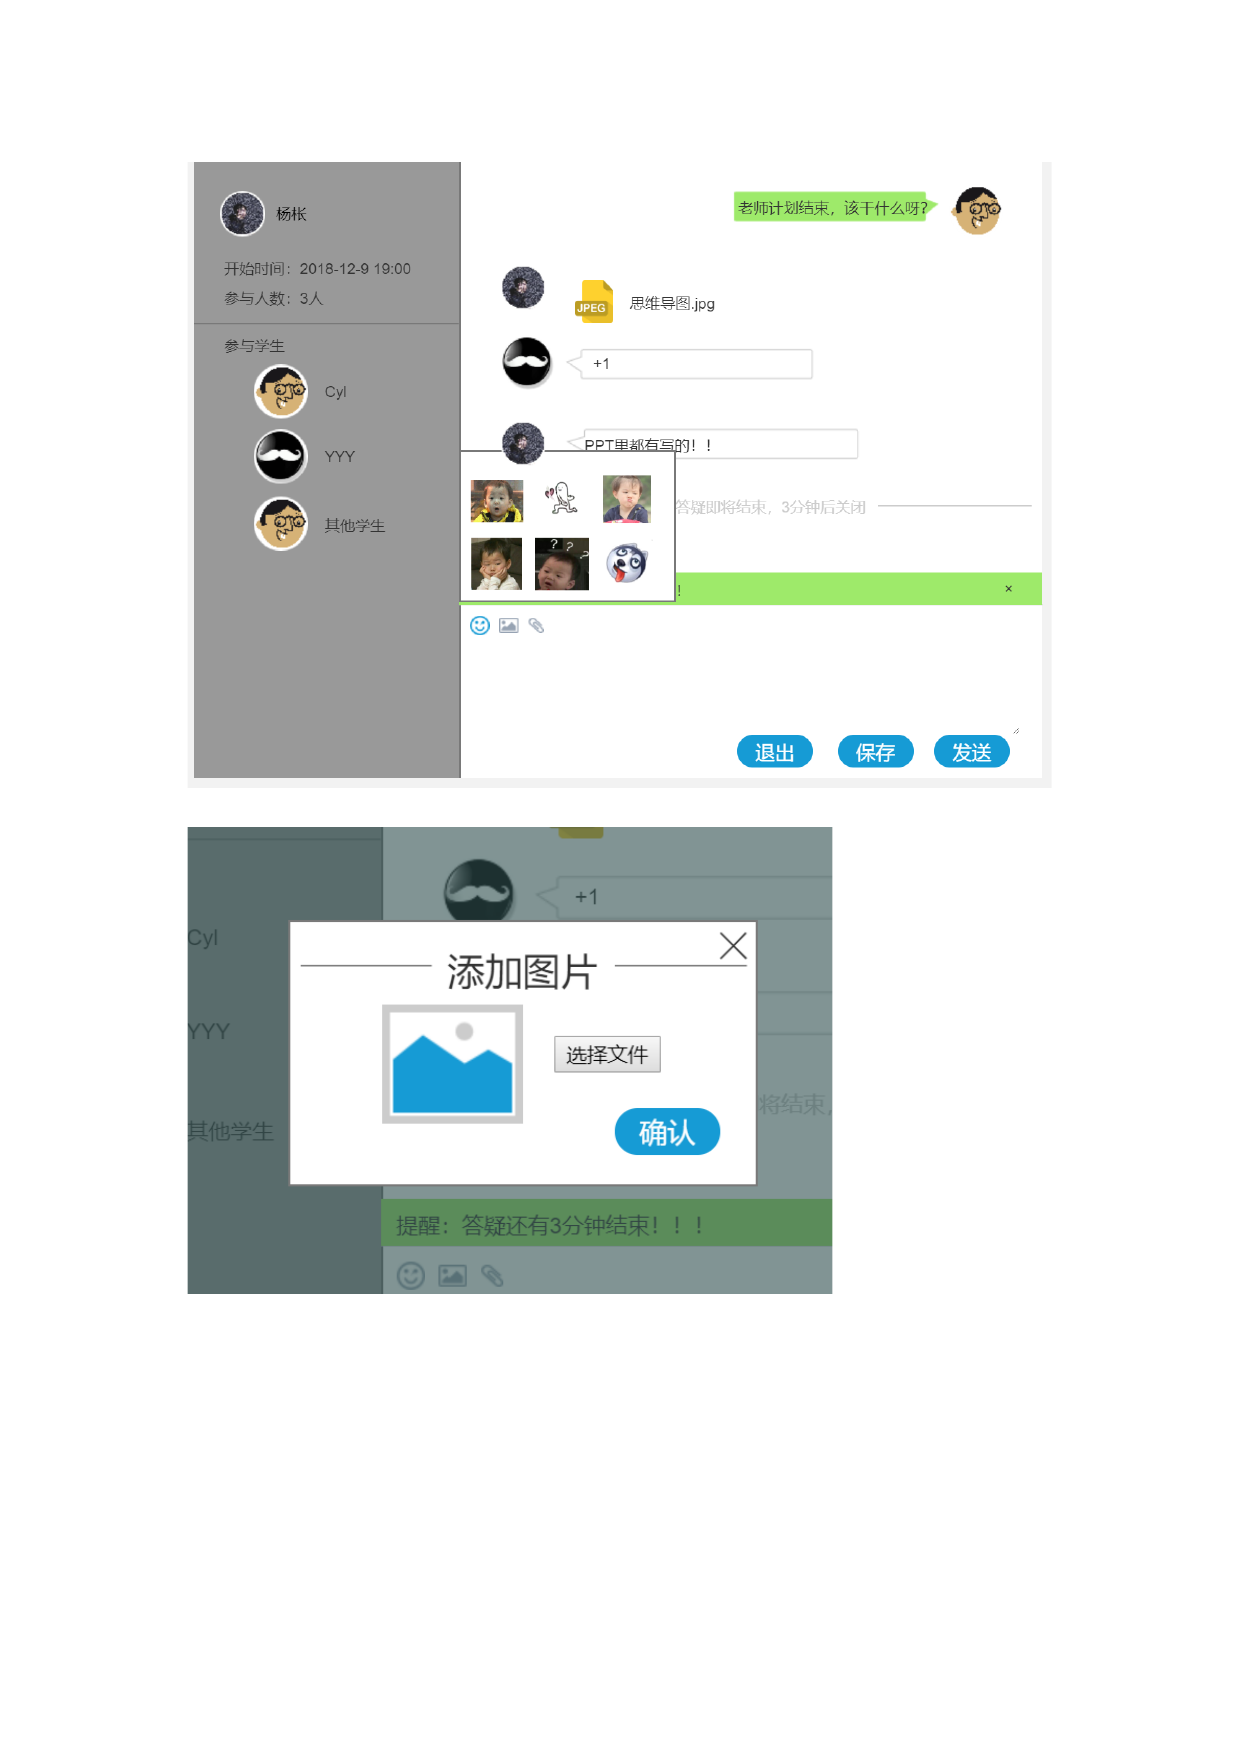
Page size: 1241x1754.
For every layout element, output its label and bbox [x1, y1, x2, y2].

picture [187, 162, 1052, 788]
picture [187, 827, 833, 1294]
